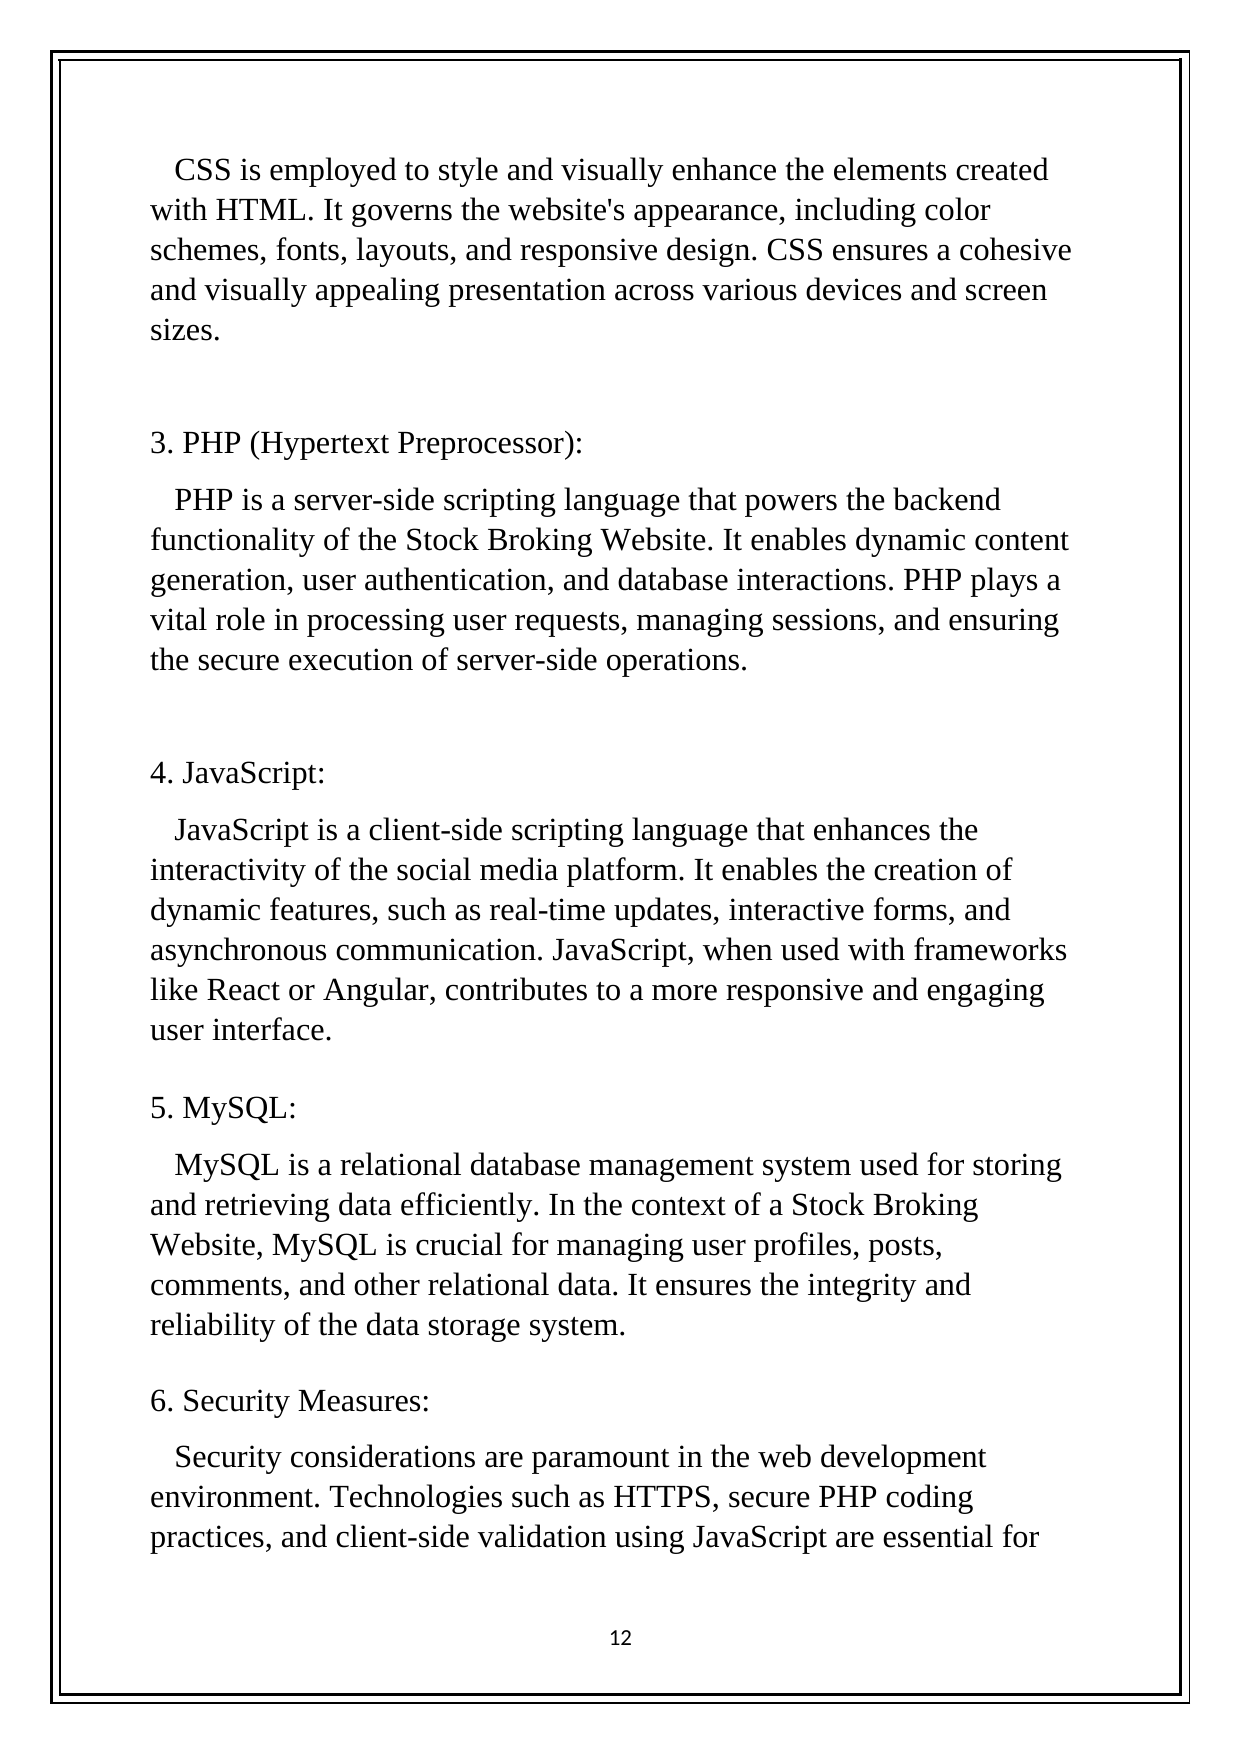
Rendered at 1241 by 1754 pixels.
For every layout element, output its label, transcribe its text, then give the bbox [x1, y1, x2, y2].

text PHP is a server-side scripting language that powers the backend functionality of the Stock Broking Website. It enables dynamic content generation, user authentication, and database interactions. PHP plays a vital role in processing user requests, managing sessions, and ensuring the secure execution of server-side operations. [150, 480, 1090, 677]
text 3. PHP (Hypertext Preprocessor): [150, 423, 1090, 460]
text JavaScript is a client-side scripting language that enhances the interactivity of the social media platform. It enables the creation of dynamic features, such as real-time updates, interactive forms, and asynchronous communication. JavaScript, when used with frameworks like React or Angular, contributes to a more responsive and engaging user interface. [150, 810, 1090, 1047]
text 6. Security Measures: [150, 1381, 1090, 1418]
text 5. MySQL: [150, 1088, 1090, 1126]
text MySQL is a relational database management system used for storing and retrieving data efficiently. In the context of a Stock Broking Website, MySQL is crucial for managing user profiles, posts, comments, and other relational data. It ensures the integrity and reliability of the data storage system. [150, 1145, 1090, 1342]
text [150, 1438, 1090, 1555]
text CSS is employed to style and visually enhance the elements created with HTML. It governs the website's appearance, including color schemes, fonts, layouts, and responsive design. CSS ensures a cohesive and visually appealing presentation across various devices and screen sizes. [150, 150, 1090, 347]
text 4. JavaScript: [150, 753, 1090, 790]
